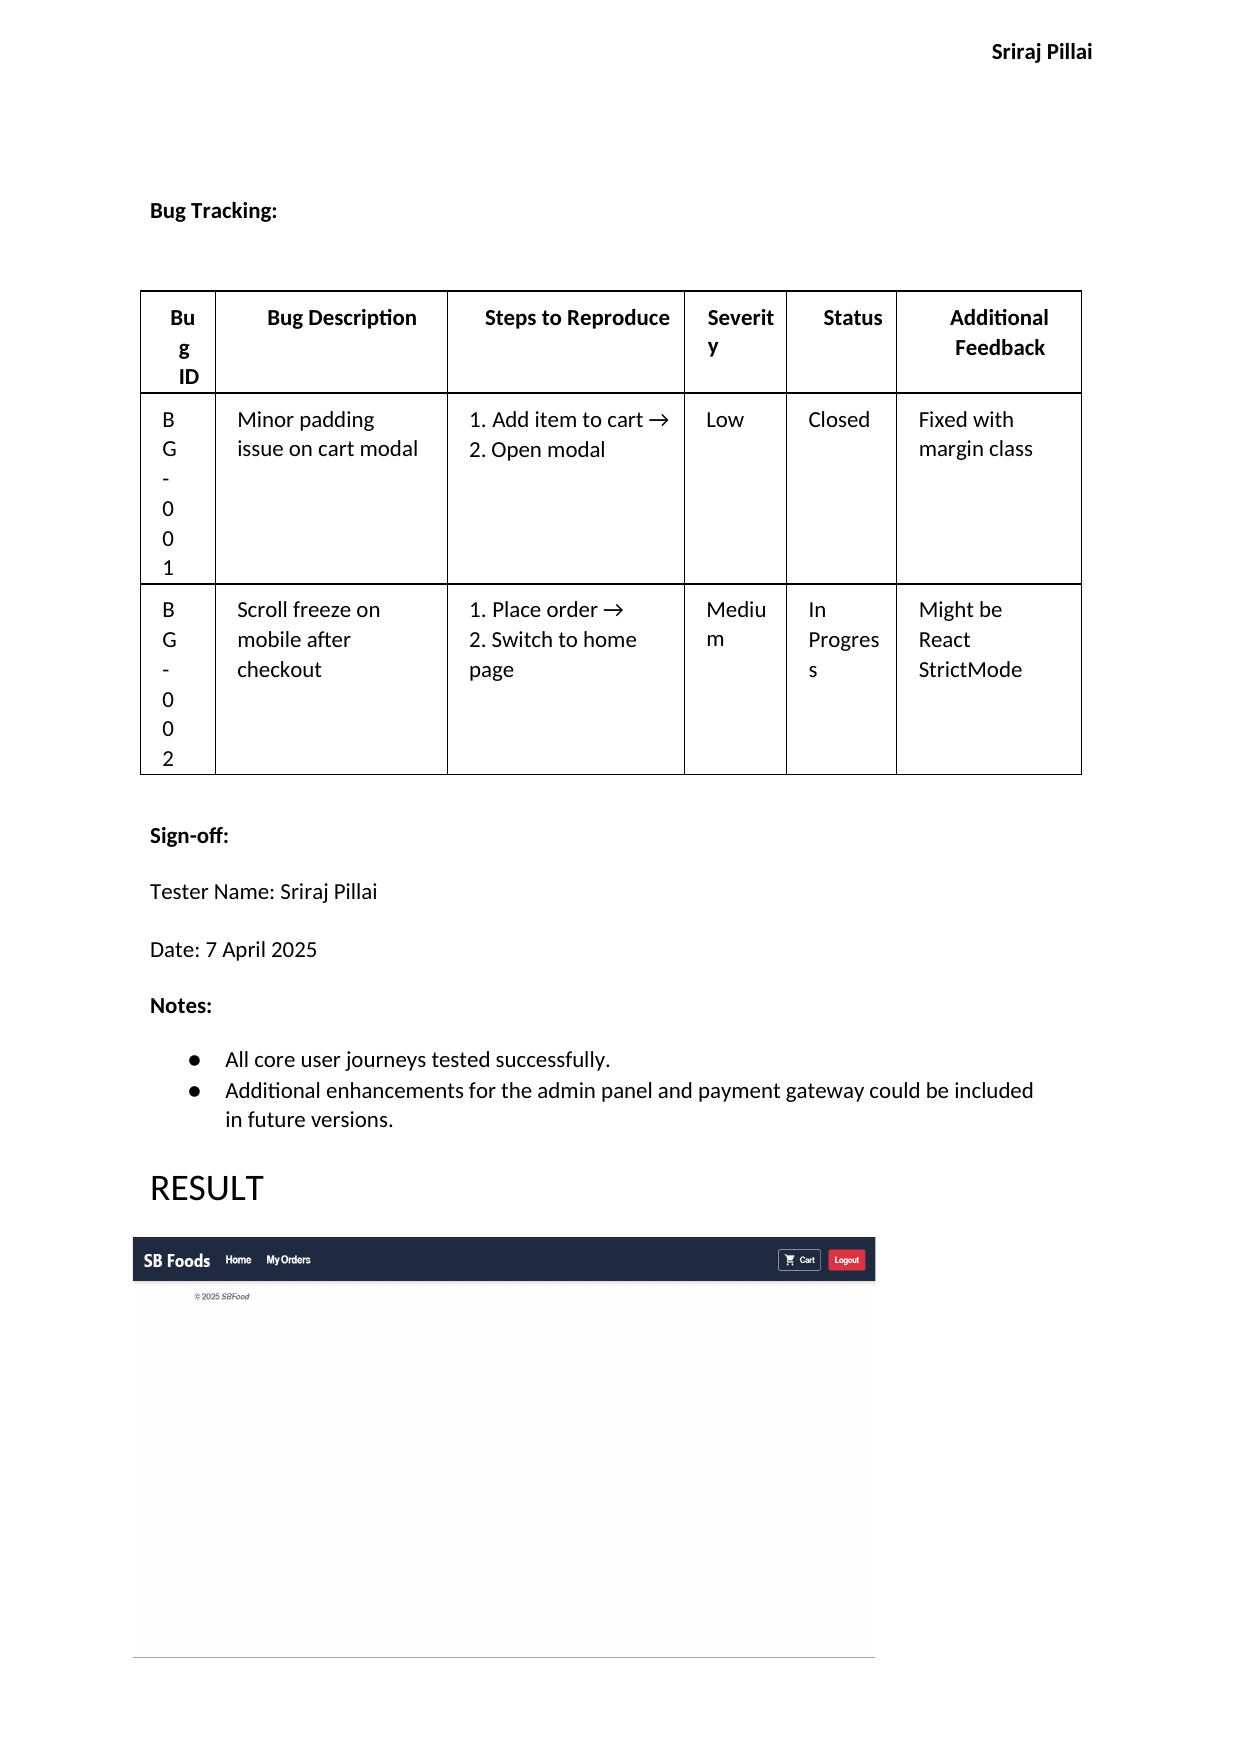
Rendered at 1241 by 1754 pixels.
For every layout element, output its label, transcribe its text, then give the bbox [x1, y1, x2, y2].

text Tester Name: Sriraj Pillai [150, 877, 450, 905]
table_cell Medium [685, 585, 786, 774]
table_header Bug ID [141, 292, 215, 392]
table_cell Minor padding issue on cart modal [216, 394, 447, 583]
text RESULT [150, 1164, 1057, 1210]
table_cell Might be React StrictMode [897, 585, 1081, 774]
text Notes: [150, 991, 1093, 1019]
table_cell Place order → 2. Switch to home page [448, 585, 684, 774]
table_cell Low [685, 394, 786, 583]
table_header Additional Feedback [897, 292, 1081, 392]
text Sign-off: [150, 822, 1093, 850]
table_cell BG- 002 [141, 585, 215, 774]
table_header Steps to Reproduce [448, 292, 684, 392]
table_header Bug Description [216, 292, 447, 392]
table_cell In Progress [787, 585, 896, 774]
text Date: 7 April 2025 [150, 936, 450, 964]
table_cell Closed [787, 394, 896, 583]
table_header Severity [685, 292, 786, 392]
list Additional enhancements for the admin panel and payment gateway could be included in future versions. [187, 1076, 1057, 1133]
table_cell Scroll freeze on mobile after checkout [216, 585, 447, 774]
table_cell Fixed with margin class [897, 394, 1081, 583]
list All core user journeys tested successfully. [187, 1045, 1093, 1073]
table_cell BG- 001 [141, 394, 215, 583]
text Bug Tracking: [150, 196, 1093, 224]
table_header Status [787, 292, 896, 392]
picture [132, 1237, 876, 1658]
table_cell Add item to cart → Open modal [448, 394, 684, 583]
